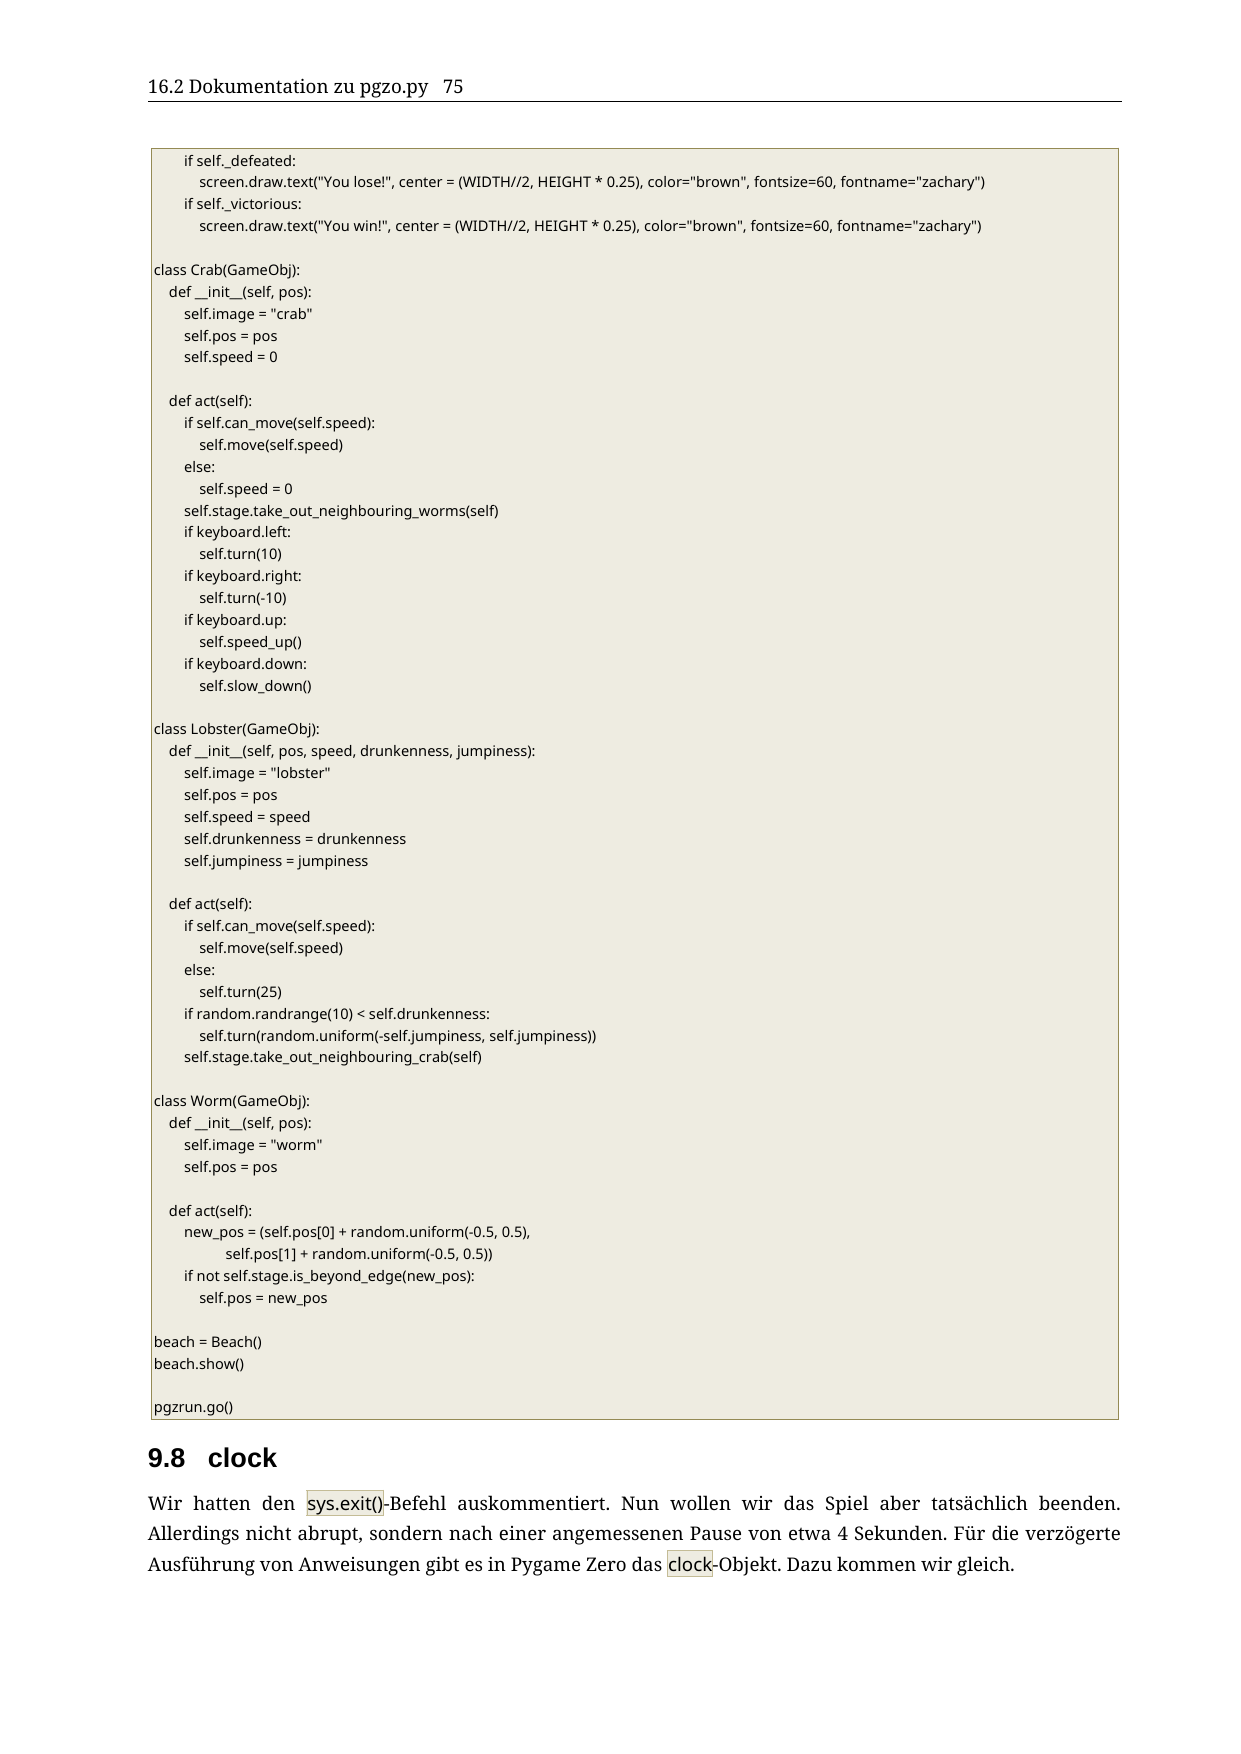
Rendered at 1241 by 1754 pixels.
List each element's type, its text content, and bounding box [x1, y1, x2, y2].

text if self._defeated: [152, 149, 1118, 169]
text self.drunkenness = drunkenness [152, 826, 1118, 848]
text class Worm(GameObj): [152, 1088, 1118, 1110]
text def __init__(self, pos, speed, drunkenness, jumpiness): [152, 738, 1118, 760]
text screen.draw.text("You win!", center = (WIDTH//2, HEIGHT * 0.25), color="brown", fontsize=60, fontname="zachary") [152, 213, 1118, 235]
text self.pos = pos [152, 323, 1118, 344]
text self.pos[1] + random.uniform(-0.5, 0.5)) [152, 1241, 1118, 1263]
text self.stage.take_out_neighbouring_crab(self) [152, 1044, 1118, 1066]
text beach.show() [152, 1351, 1118, 1373]
text class Crab(GameObj): [152, 257, 1118, 279]
text def act(self): [152, 388, 1118, 410]
text if keyboard.up: [152, 607, 1118, 629]
text class Lobster(GameObj): [152, 716, 1118, 738]
text screen.draw.text("You lose!", center = (WIDTH//2, HEIGHT * 0.25), color="brown", fontsize=60, fontname="zachary") [152, 169, 1118, 191]
text if self._victorious: [152, 191, 1118, 213]
text self.image = "crab" [152, 301, 1118, 323]
text if keyboard.left: [152, 519, 1118, 541]
text else: [152, 454, 1118, 476]
text self.jumpiness = jumpiness [152, 848, 1118, 869]
text self.speed = speed [152, 804, 1118, 826]
text if self.can_move(self.speed): [152, 410, 1118, 432]
text self.move(self.speed) [152, 935, 1118, 957]
text if random.randrange(10) < self.drunkenness: [152, 1001, 1118, 1023]
text if self.can_move(self.speed): [152, 913, 1118, 935]
subtitle clock [148, 1442, 1122, 1474]
text self.image = "lobster" [152, 760, 1118, 782]
text def act(self): [152, 891, 1118, 913]
text self.image = "worm" [152, 1132, 1118, 1154]
text beach = Beach() [152, 1329, 1118, 1351]
text self.slow_down() [152, 673, 1118, 694]
text self.speed = 0 [152, 344, 1118, 366]
text self.speed_up() [152, 629, 1118, 651]
text self.turn(10) [152, 541, 1118, 563]
text Wir hatten den sys.exit()-Befehl auskommentiert. Nun wollen wir das Spiel aber tatsächlich beenden. Allerdings nicht abrupt, sondern nach einer angemessenen Pause von etwa 4 Sekunden. Für die verzögerte Ausführung von Anweisungen gibt es in Pygame Zero das clock-Objekt. Dazu kommen wir gleich. [148, 1489, 1122, 1577]
text self.pos = pos [152, 1154, 1118, 1176]
text self.turn(random.uniform(-self.jumpiness, self.jumpiness)) [152, 1023, 1118, 1044]
text else: [152, 957, 1118, 979]
text self.turn(-10) [152, 585, 1118, 607]
text def __init__(self, pos): [152, 279, 1118, 301]
text pgzrun.go() [152, 1394, 1118, 1419]
text def __init__(self, pos): [152, 1110, 1118, 1132]
text if not self.stage.is_beyond_edge(new_pos): [152, 1263, 1118, 1285]
text self.turn(25) [152, 979, 1118, 1001]
text self.speed = 0 [152, 476, 1118, 498]
text if keyboard.right: [152, 563, 1118, 585]
text if keyboard.down: [152, 651, 1118, 673]
text new_pos = (self.pos[0] + random.uniform(-0.5, 0.5), [152, 1219, 1118, 1241]
text self.move(self.speed) [152, 432, 1118, 454]
text def act(self): [152, 1198, 1118, 1219]
text self.pos = new_pos [152, 1285, 1118, 1307]
text self.stage.take_out_neighbouring_worms(self) [152, 498, 1118, 519]
text self.pos = pos [152, 782, 1118, 804]
